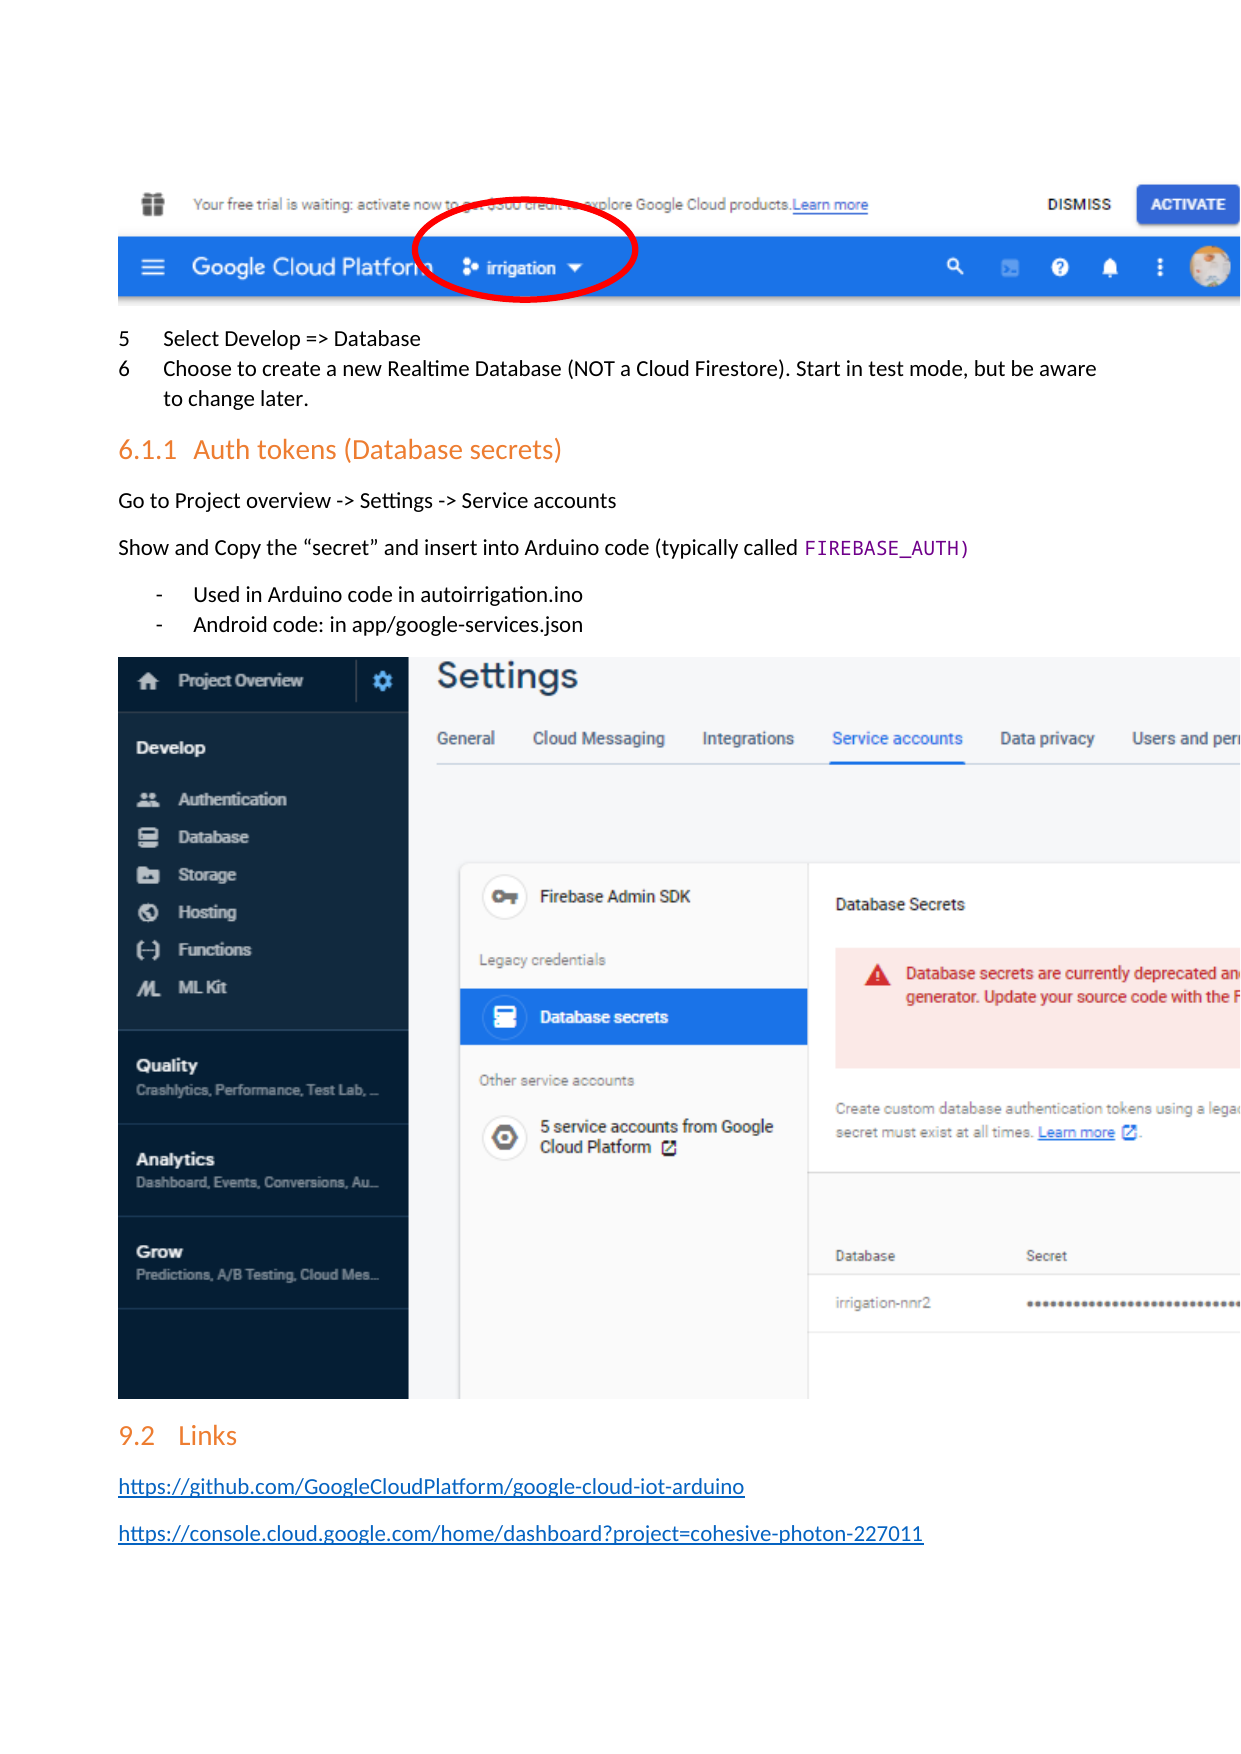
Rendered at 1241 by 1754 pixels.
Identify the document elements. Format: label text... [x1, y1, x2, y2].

text Show and Copy the “secret” and insert into Arduino code (typically called FIREBASE_AUTH) [118, 533, 1122, 562]
list Select Develop => Database [118, 324, 1122, 352]
picture [118, 657, 1241, 1399]
text https://github.com/GoogleCloudPlatform/google-cloud-iot-arduino [118, 1472, 1122, 1500]
list Choose to create a new Realtime Database (NOT a Cloud Firestore). Start in test mode, but be aware to change later. [118, 354, 1122, 413]
text Go to Project overview -> Settings -> Service accounts [118, 487, 1122, 514]
list Used in Arduino code in autoirrigation.ino [156, 580, 1122, 608]
subtitle Auth tokens (Database secrets) [118, 431, 1122, 467]
subtitle Links [118, 1417, 1122, 1453]
picture [118, 177, 1241, 306]
text https://console.cloud.google.com/home/dashboard?project=cohesive-photon-227011 [118, 1519, 1122, 1547]
list Android code: in app/google-services.json [156, 611, 1122, 639]
